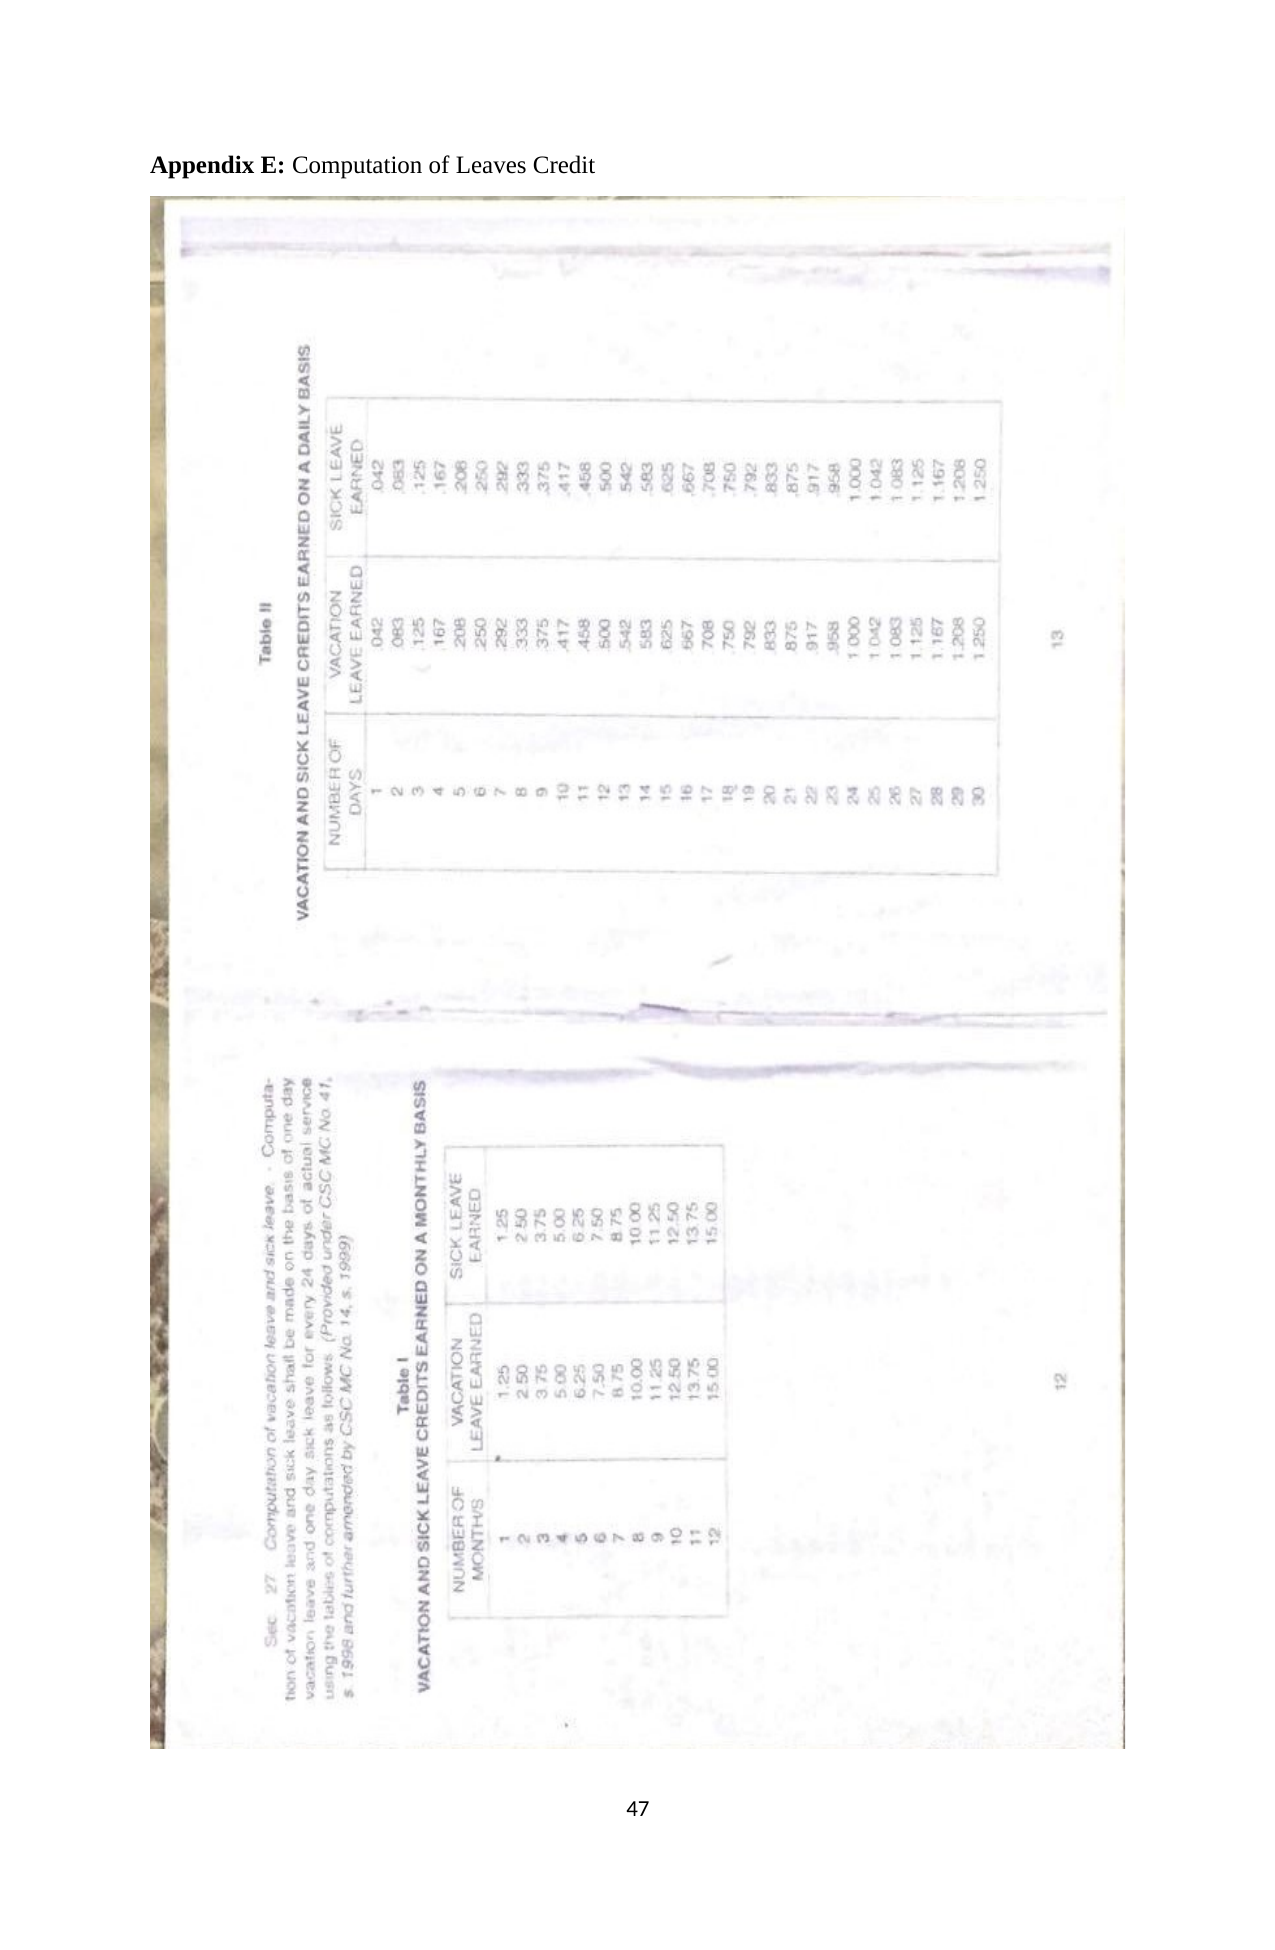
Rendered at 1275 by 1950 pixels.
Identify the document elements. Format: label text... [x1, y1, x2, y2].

picture [150, 196, 1125, 1749]
text Appendix E: Computation of Leaves Credit [150, 150, 1125, 179]
